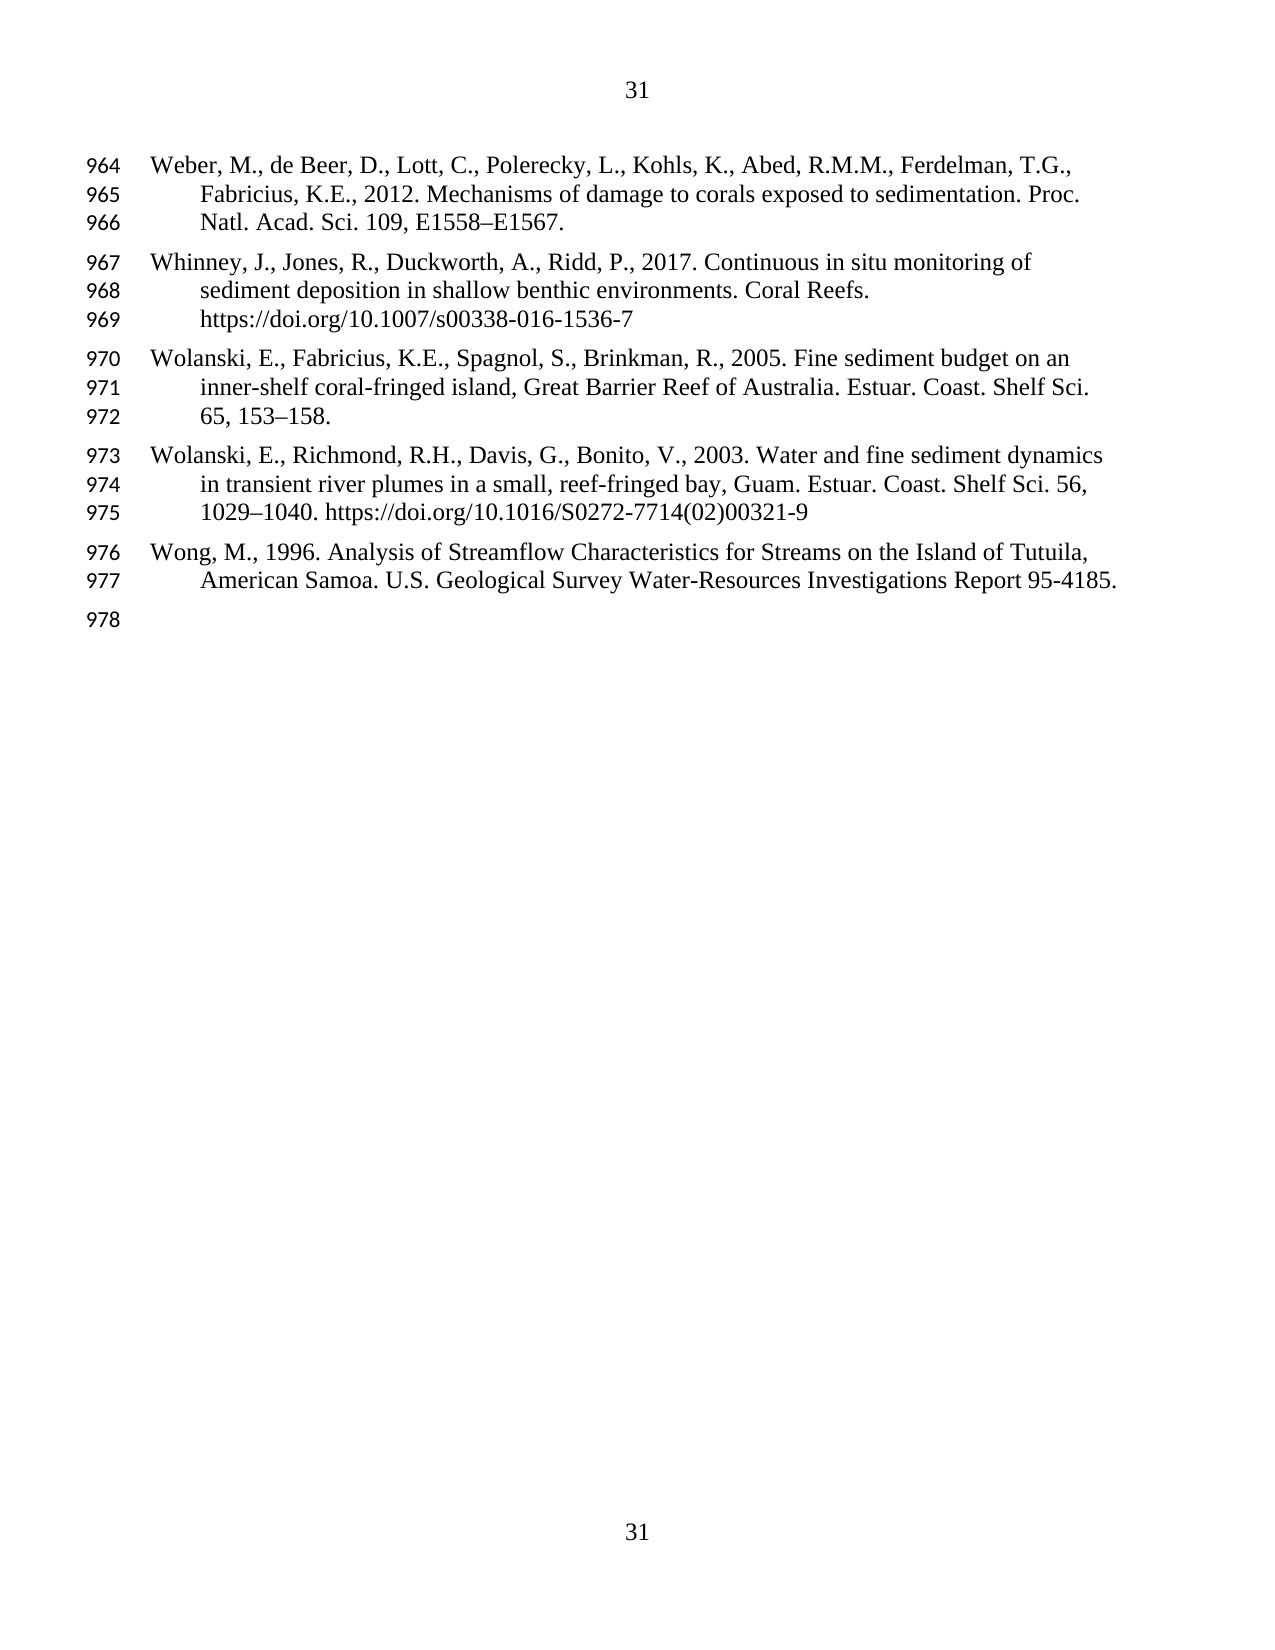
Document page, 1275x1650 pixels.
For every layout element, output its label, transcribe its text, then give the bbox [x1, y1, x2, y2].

text Wolanski, E., Richmond, R.H., Davis, G., Bonito, V., 2003. Water and fine sediment dynamics in transient river plumes in a small, reef-fringed bay, Guam. Estuar. Coast. Shelf Sci. 56, 1029–1040. https://doi.org/10.1016/S0272-7714(02)00321-9 [150, 440, 1125, 526]
text Wolanski, E., Fabricius, K.E., Spagnol, S., Brinkman, R., 2005. Fine sediment budget on an inner-shelf coral-fringed island, Great Barrier Reef of Australia. Estuar. Coast. Shelf Sci. 65, 153–158. [150, 343, 1125, 429]
text Whinney, J., Jones, R., Duckworth, A., Ridd, P., 2017. Continuous in situ monitoring of sediment deposition in shallow benthic environments. Coral Reefs. https://doi.org/10.1007/s00338-016-1536-7 [150, 247, 1125, 333]
text Wong, M., 1996. Analysis of Streamflow Characteristics for Streams on the Island of Tutuila, American Samoa. U.S. Geological Survey Water-Resources Investigations Report 95-4185. [150, 537, 1125, 594]
text Weber, M., de Beer, D., Lott, C., Polerecky, L., Kohls, K., Abed, R.M.M., Ferdelman, T.G., Fabricius, K.E., 2012. Mechanisms of damage to corals exposed to sedimentation. Proc. Natl. Acad. Sci. 109, E1558–E1567. [150, 150, 1125, 236]
